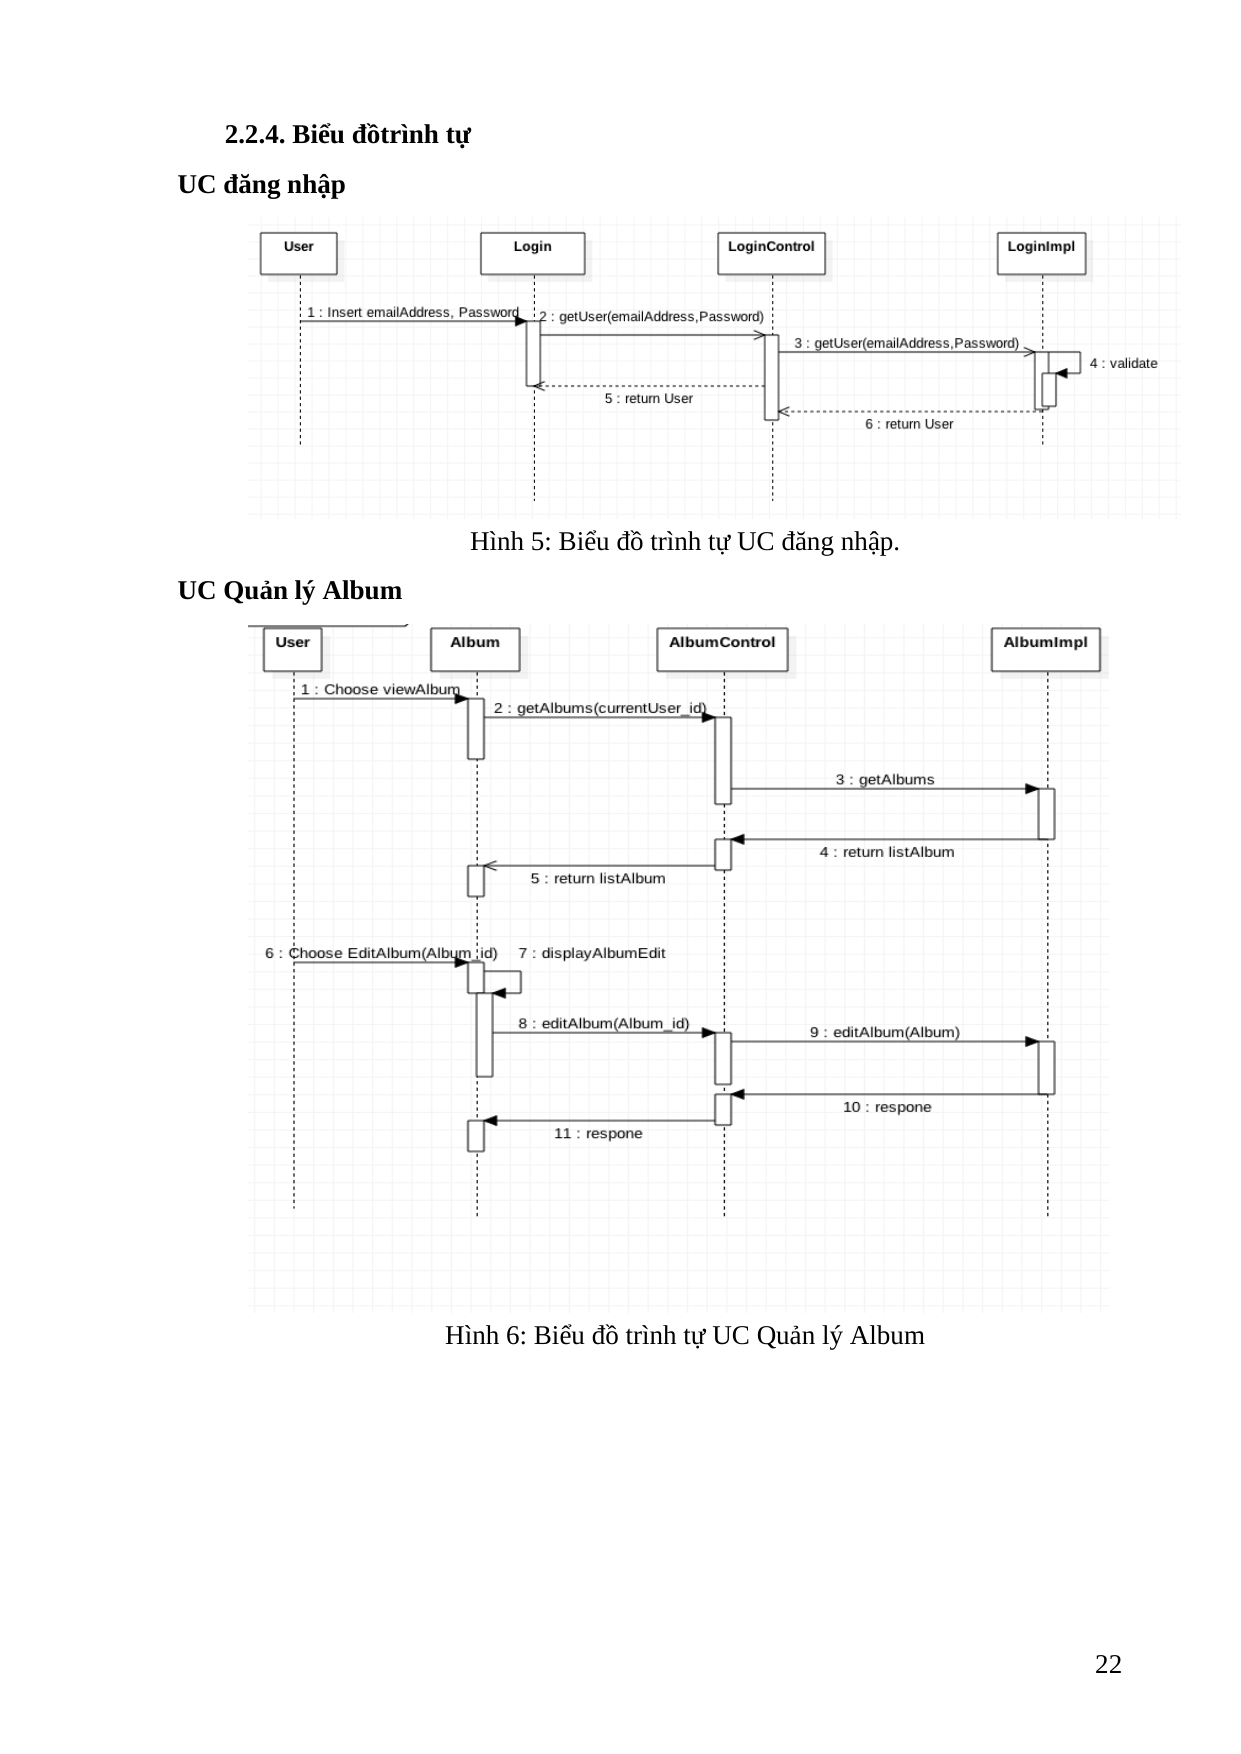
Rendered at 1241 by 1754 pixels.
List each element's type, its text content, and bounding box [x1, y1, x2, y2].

subtitle UC đăng nhập [177, 168, 1122, 199]
text Hình 5: Biểu đồ trình tự UC đăng nhập. [177, 524, 1122, 556]
subtitle UC Quản lý Album [177, 574, 1122, 606]
text Hình 6: Biểu đồ trình tự UC Quản lý Album [177, 1319, 1122, 1350]
picture [248, 624, 1110, 1313]
picture [248, 217, 1181, 519]
subtitle 2.2.4. Biểu đồtrình tự [177, 118, 1122, 149]
